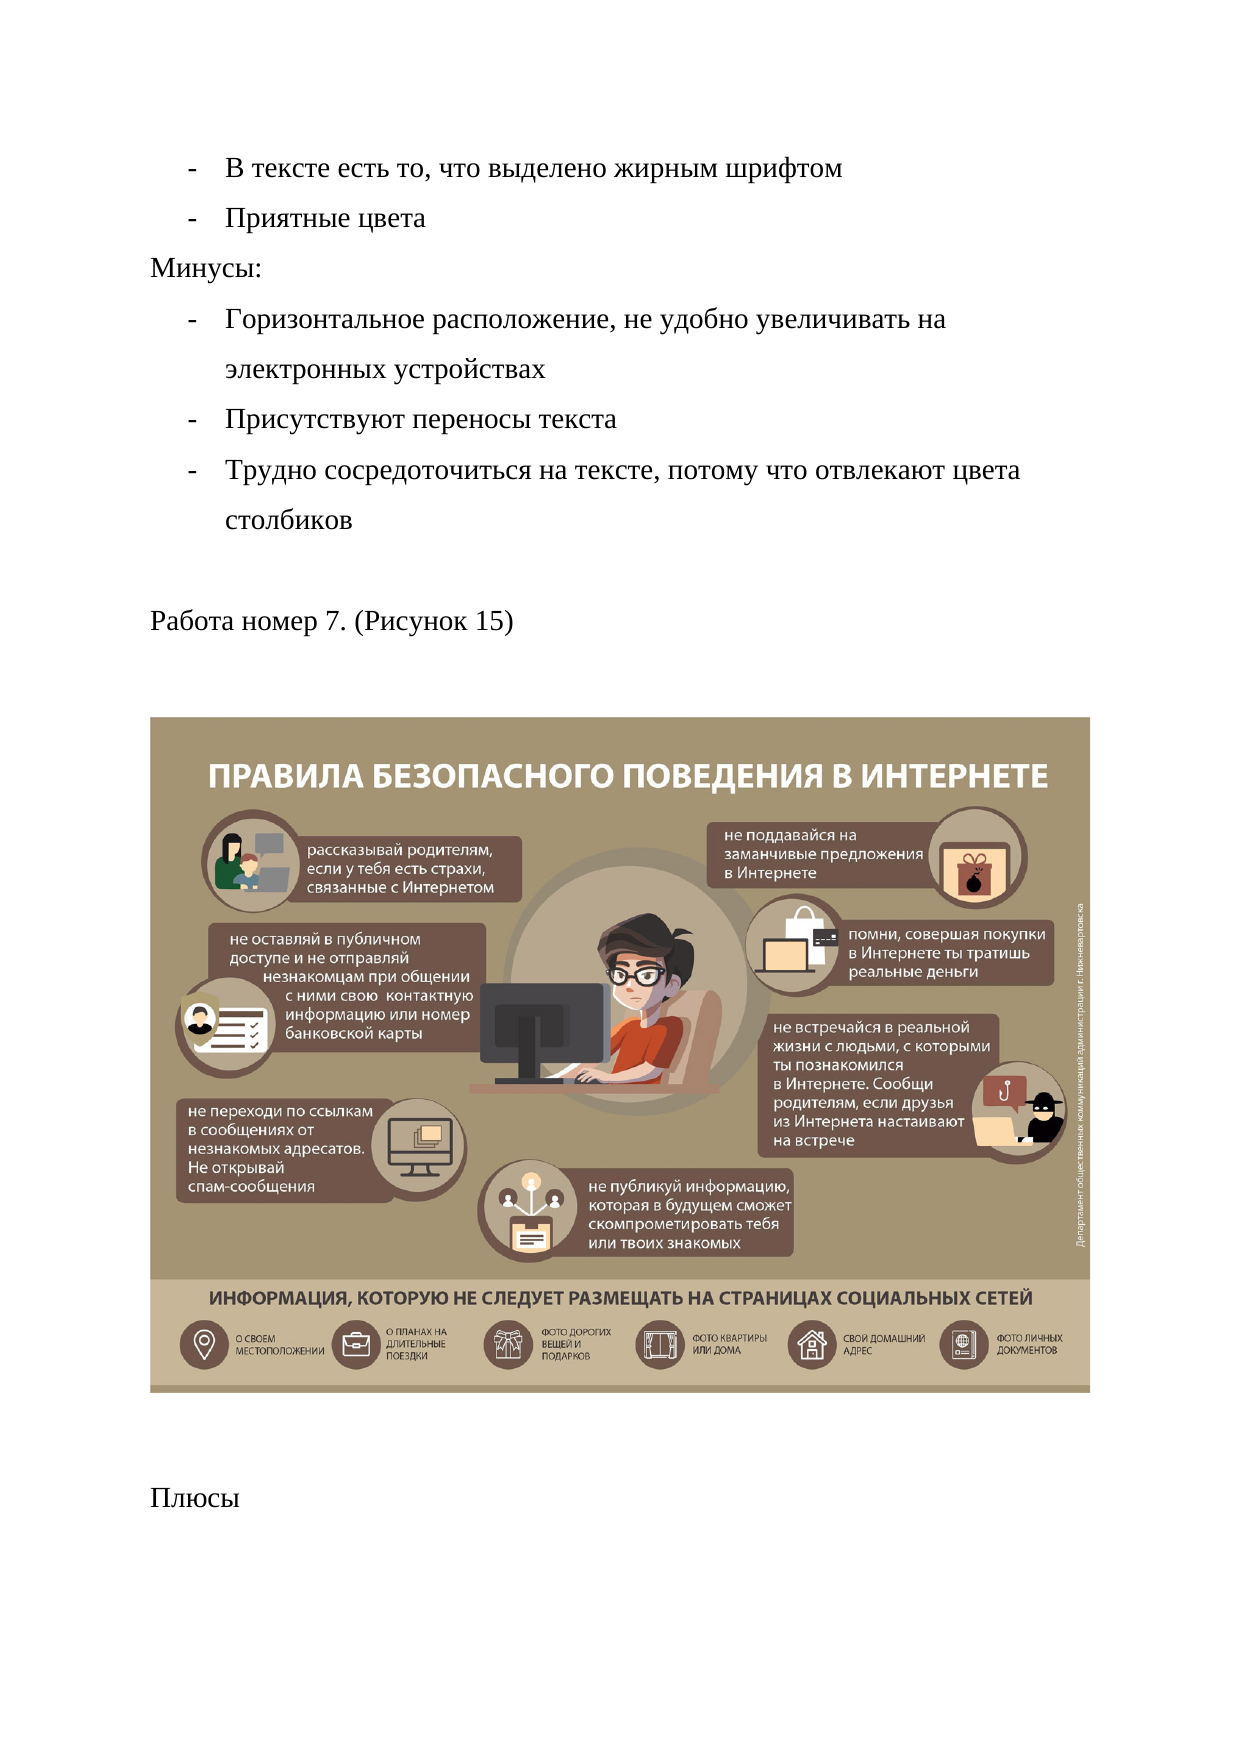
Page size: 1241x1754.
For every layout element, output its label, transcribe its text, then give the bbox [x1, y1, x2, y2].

picture [150, 717, 1091, 1393]
text Плюсы [150, 1480, 1090, 1514]
list Горизонтальное расположение, не удобно увеличивать на электронных устройствах [187, 301, 1090, 385]
list Присутствуют переносы текста [187, 402, 1090, 435]
list В тексте есть то, что выделено жирным шрифтом [187, 150, 1090, 183]
list Приятные цвета [187, 200, 1090, 234]
text Работа номер 7. (Рисунок 15) [150, 603, 1090, 636]
list Трудно сосредоточиться на тексте, потому что отвлекают цвета столбиков [187, 452, 1090, 536]
text Минусы: [150, 251, 1090, 284]
